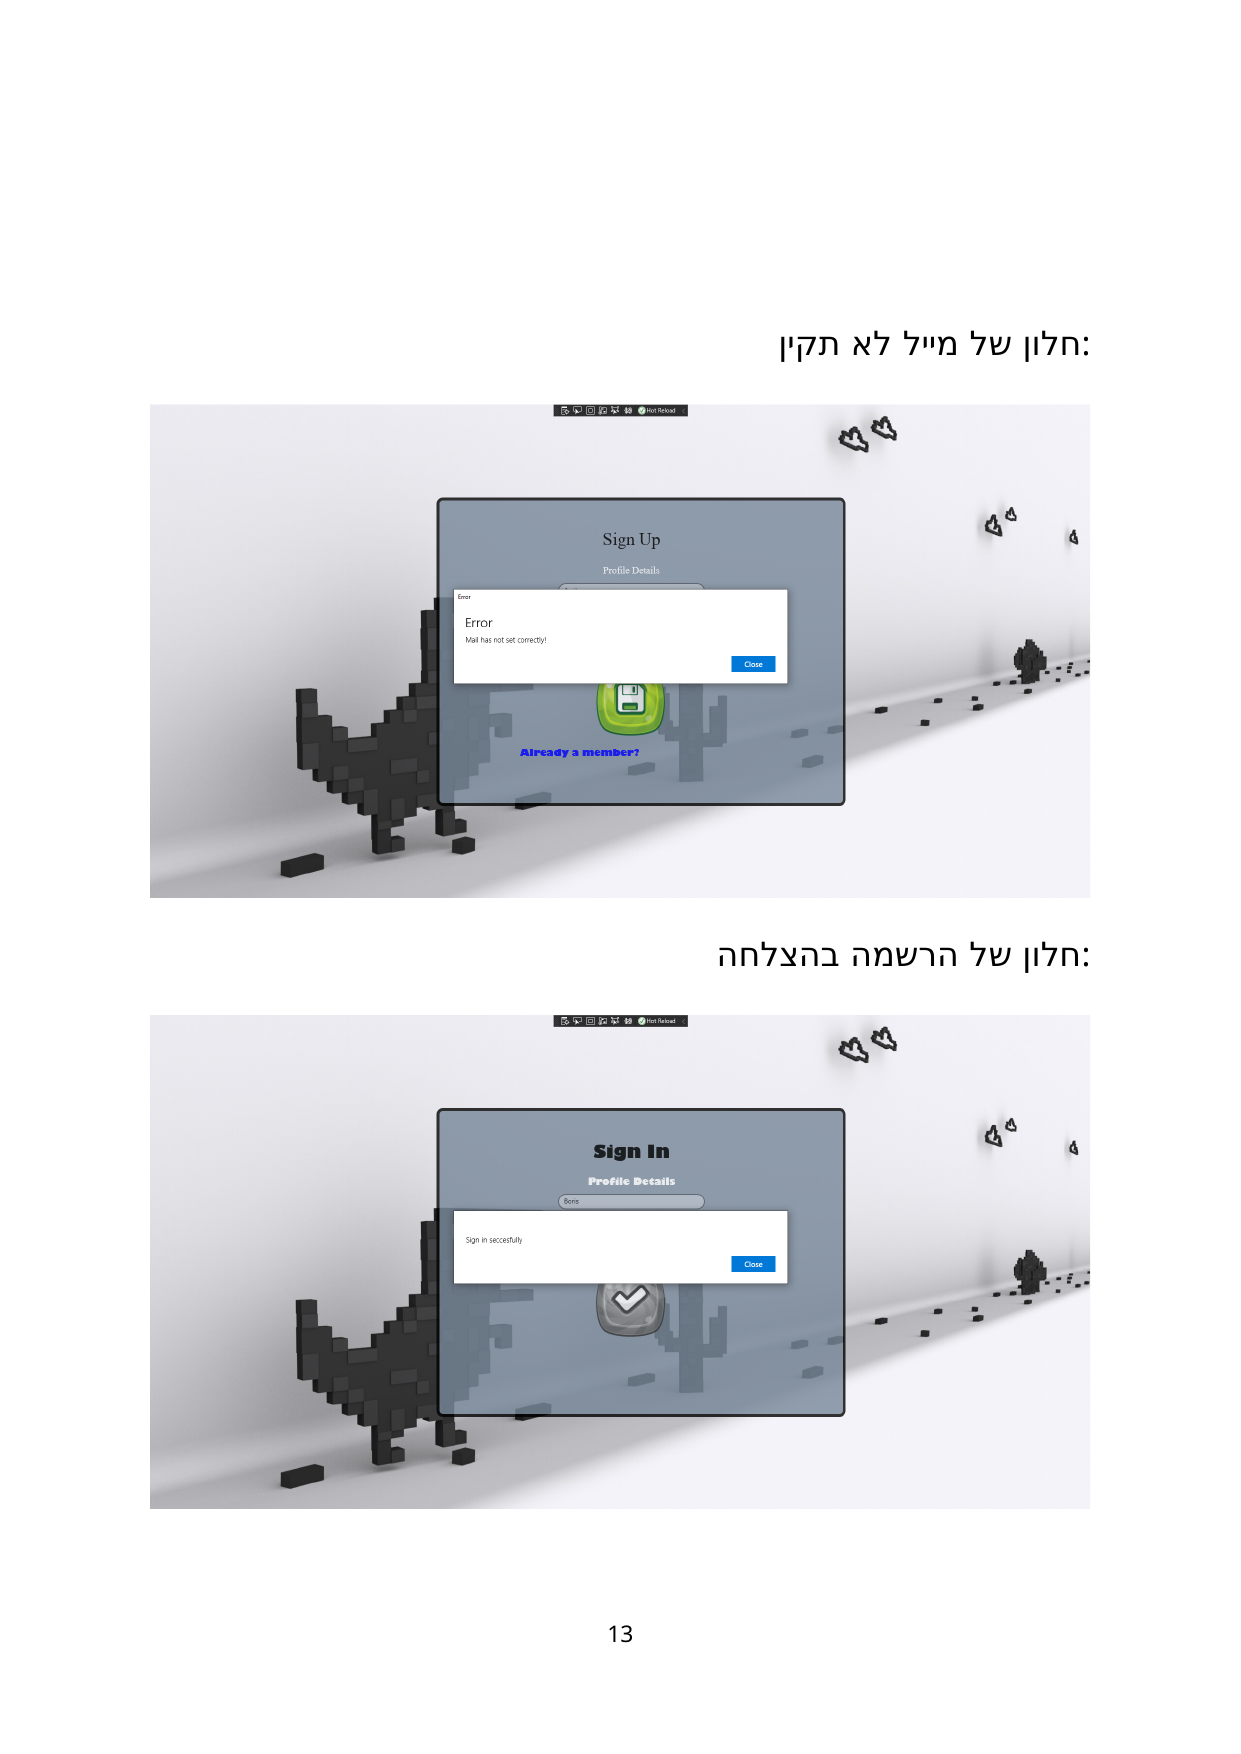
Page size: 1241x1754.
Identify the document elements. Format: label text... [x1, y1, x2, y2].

picture [150, 1015, 1091, 1509]
text חלון של הרשמה בהצלחה: [150, 930, 1090, 976]
text חלון של מייל לא תקין: [150, 319, 1090, 365]
picture [150, 404, 1091, 898]
